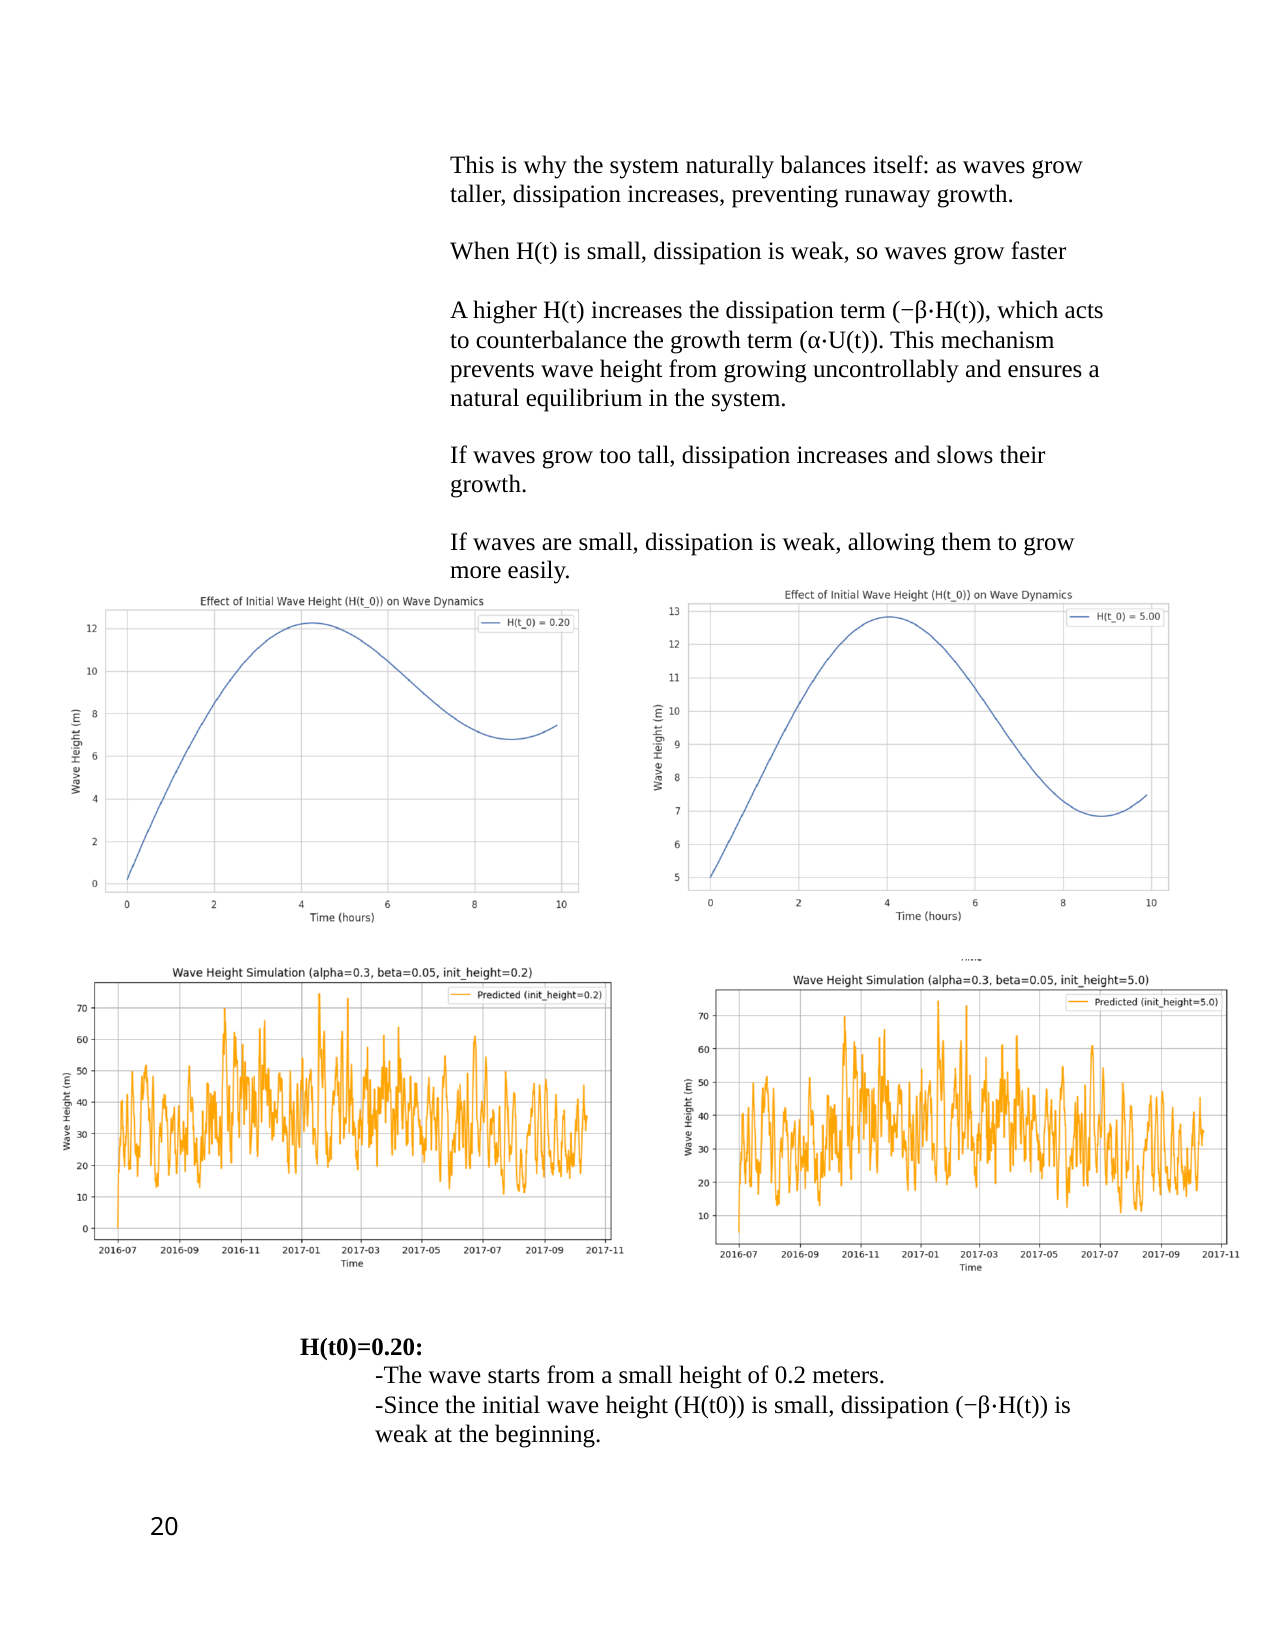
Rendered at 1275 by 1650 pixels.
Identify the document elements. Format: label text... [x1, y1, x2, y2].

picture [644, 585, 1180, 925]
text If waves grow too tall, dissipation increases and slows their growth. [450, 440, 1125, 498]
text If waves are small, dissipation is weak, allowing them to grow more easily. [450, 527, 1125, 584]
text -Since the initial wave height (H(t0)) is small, dissipation (−β⋅H(t)) is [300, 1389, 1125, 1419]
text A higher H(t) increases the dissipation term (−β⋅H(t)), which acts to counterbalance the growth term (α⋅U(t)). This mechanism prevents wave height from growing uncontrollably and ensures a natural equilibrium in the system. [450, 294, 1125, 412]
text H(t0)=0.20: [225, 1332, 1125, 1360]
picture [44, 965, 645, 1273]
text weak at the beginning. [300, 1419, 1125, 1448]
text When H(t) is small, dissipation is weak, so waves grow faster [450, 236, 1125, 265]
picture [66, 590, 589, 926]
text -The wave starts from a small height of 0.2 meters. [225, 1360, 1125, 1389]
picture [656, 959, 1256, 1273]
text This is why the system naturally balances itself: as waves grow taller, dissipation increases, preventing runaway growth. [450, 150, 1125, 207]
